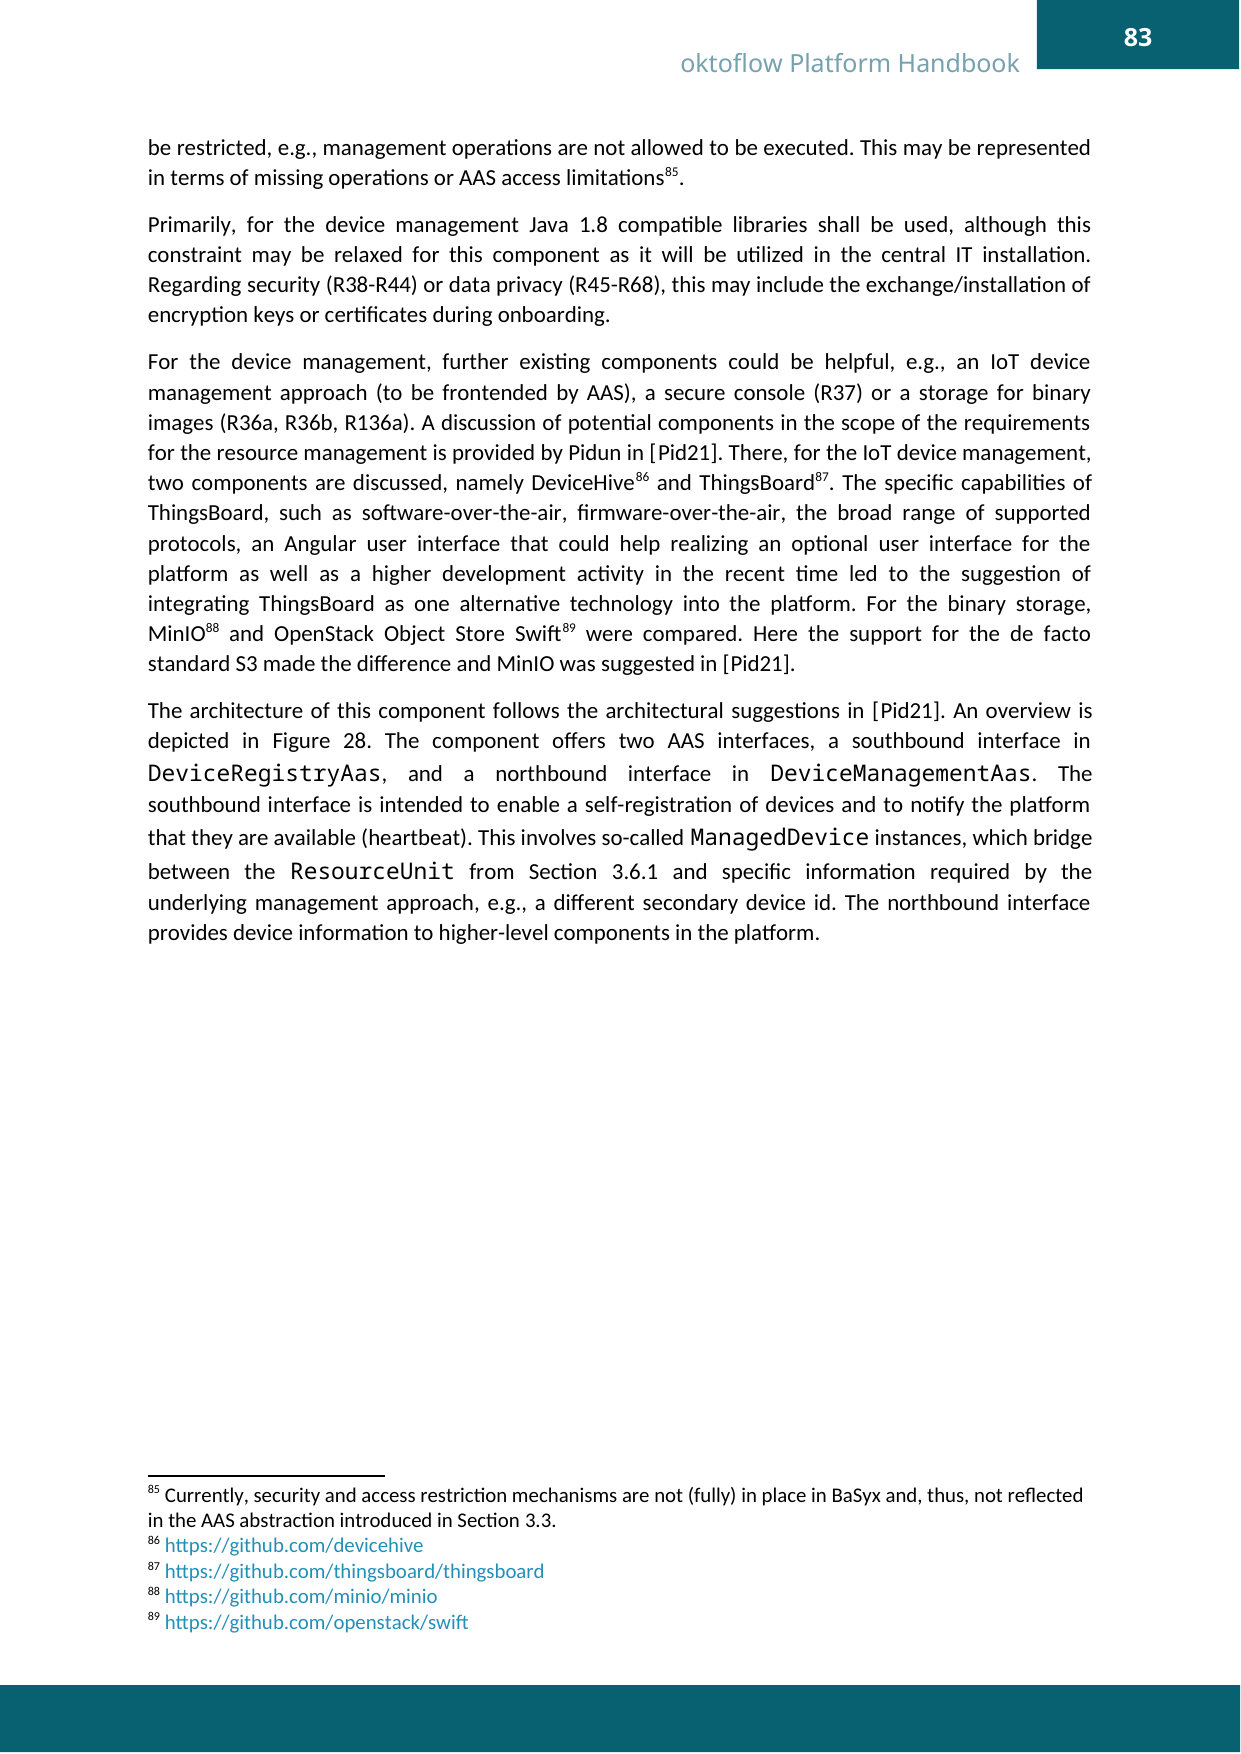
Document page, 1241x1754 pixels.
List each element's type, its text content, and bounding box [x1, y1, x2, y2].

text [148, 133, 1093, 191]
text Primarily, for the device management Java 1.8 compatible libraries shall be used, although this constraint may be relaxed for this component as it will be utilized in the central IT installation. Regarding security (R38-R44) or data privacy (R45-R68), this may include the exchange/installation of encryption keys or certificates during onboarding. [148, 210, 1093, 329]
text For the device management, further existing components could be helpful, e.g., an IoT device management approach (to be frontended by AAS), a secure console (R37) or a storage for binary images (R36a, R36b, R136a). A discussion of potential components in the scope of the requirements for the resource management is provided by Pidun in [Pid21]. There, for the IoT device management, two components are discussed, namely DeviceHive and ThingsBoard. The specific capabilities of ThingsBoard, such as software-over-the-air, firmware-over-the-air, the broad range of supported protocols, an Angular user interface that could help realizing an optional user interface for the platform as well as a higher development activity in the recent time led to the suggestion of integrating ThingsBoard as one alternative technology into the platform. For the binary storage, MinIO and OpenStack Object Store Swift were compared. Here the support for the de facto standard S3 made the difference and MinIO was suggested in [Pid21]. [148, 347, 1093, 678]
text The architecture of this component follows the architectural suggestions in [Pid21]. An overview is depicted in Figure 28. The component offers two AAS interfaces, a southbound interface in DeviceRegistryAas, and a northbound interface in DeviceManagementAas. The southbound interface is intended to enable a self-registration of devices and to notify the platform that they are available (heartbeat). This involves so-called ManagedDevice instances, which bridge between the ResourceUnit from Section 3.6.1 and specific information required by the underlying management approach, e.g., a different secondary device id. The northbound interface provides device information to higher-level components in the platform. [148, 696, 1093, 947]
